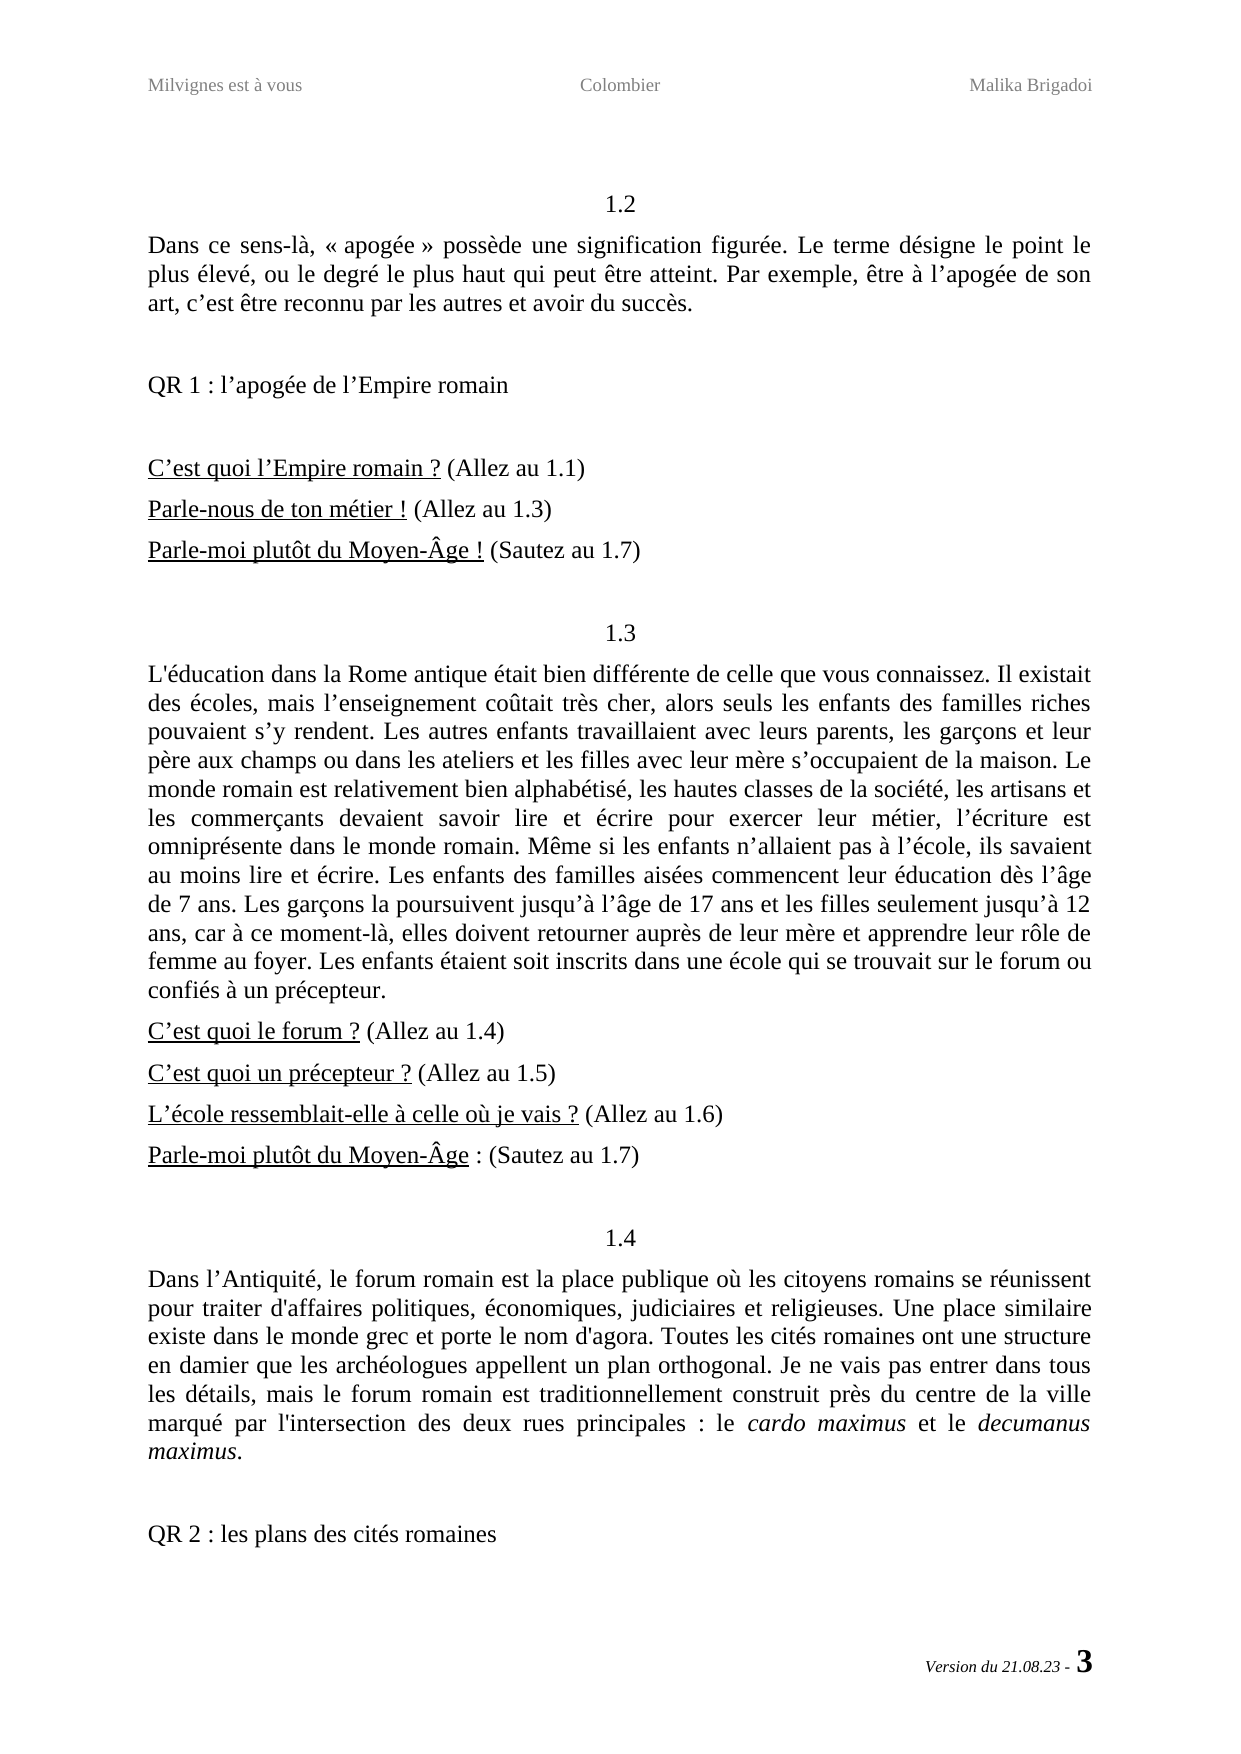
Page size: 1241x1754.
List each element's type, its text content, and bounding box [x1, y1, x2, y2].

text C’est quoi le forum ? (Allez au 1.4) [148, 1016, 1093, 1045]
text Dans ce sens-là, « apogée » possède une signification figurée. Le terme désigne le point le plus élevé, ou le degré le plus haut qui peut être atteint. Par exemple, être à l’apogée de son art, c’est être reconnu par les autres et avoir du succès. [148, 230, 1093, 316]
text Dans l’Antiquité, le forum romain est la place publique où les citoyens romains se réunissent pour traiter d'affaires politiques, économiques, judiciaires et religieuses. Une place similaire existe dans le monde grec et porte le nom d'agora. Toutes les cités romaines ont une structure en damier que les archéologues appellent un plan orthogonal. Je ne vais pas entrer dans tous les détails, mais le forum romain est traditionnellement construit près du centre de la ville marqué par l'intersection des deux rues principales : le cardo maximus et le decumanus maximus. [148, 1264, 1093, 1465]
text C’est quoi l’Empire romain ? (Allez au 1.1) [148, 453, 1093, 481]
text Parle-moi plutôt du Moyen-Âge ! (Sautez au 1.7) [148, 535, 1093, 564]
text QR 1 : l’apogée de l’Empire romain [148, 370, 1093, 399]
text 1.4 [148, 1223, 1093, 1251]
text L’école ressemblait-elle à celle où je vais ? (Allez au 1.6) [148, 1099, 1093, 1128]
text C’est quoi un précepteur ? (Allez au 1.5) [148, 1058, 1093, 1086]
text 1.2 [148, 189, 1093, 218]
text 1.3 [148, 618, 1093, 646]
text Parle-nous de ton métier ! (Allez au 1.3) [148, 494, 1093, 523]
text Parle-moi plutôt du Moyen-Âge : (Sautez au 1.7) [148, 1140, 1093, 1169]
text L'éducation dans la Rome antique était bien différente de celle que vous connaissez. Il existait des écoles, mais l’enseignement coûtait très cher, alors seuls les enfants des familles riches pouvaient s’y rendent. Les autres enfants travaillaient avec leurs parents, les garçons et leur père aux champs ou dans les ateliers et les filles avec leur mère s’occupaient de la maison. Le monde romain est relativement bien alphabétisé, les hautes classes de la société, les artisans et les commerçants devaient savoir lire et écrire pour exercer leur métier, l’écriture est omniprésente dans le monde romain. Même si les enfants n’allaient pas à l’école, ils savaient au moins lire et écrire. Les enfants des familles aisées commencent leur éducation dès l’âge de 7 ans. Les garçons la poursuivent jusqu’à l’âge de 17 ans et les filles seulement jusqu’à 12 ans, car à ce moment-là, elles doivent retourner auprès de leur mère et apprendre leur rôle de femme au foyer. Les enfants étaient soit inscrits dans une école qui se trouvait sur le forum ou confiés à un précepteur. [148, 659, 1093, 1004]
text QR 2 : les plans des cités romaines [148, 1519, 1093, 1548]
